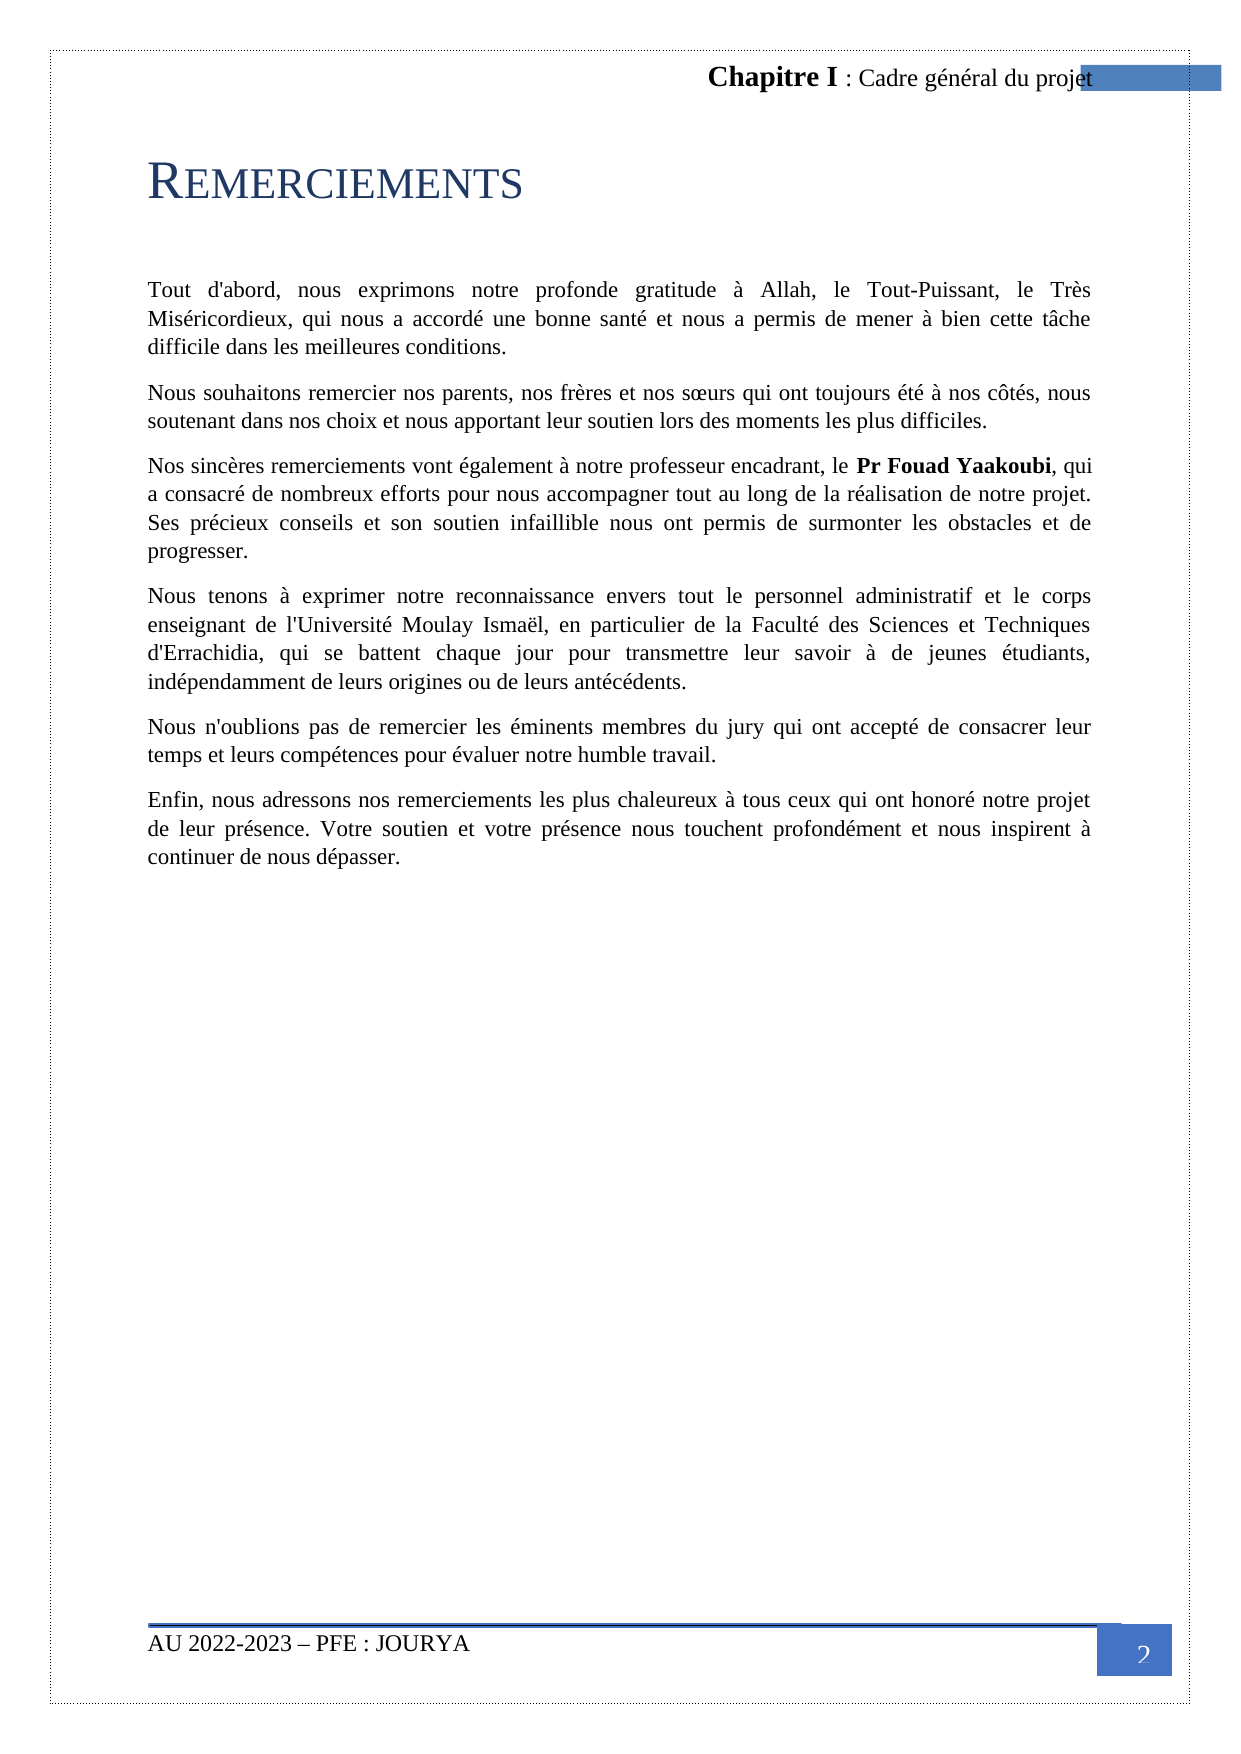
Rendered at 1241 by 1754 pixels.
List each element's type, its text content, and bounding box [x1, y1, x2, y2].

text Tout d'abord, nous exprimons notre profonde gratitude à Allah, le Tout-Puissant, le Très Miséricordieux, qui nous a accordé une bonne santé et nous a permis de mener à bien cette tâche difficile dans les meilleures conditions. [147, 231, 1093, 360]
text Nos sincères remerciements vont également à notre professeur encadrant, le Pr Fouad Yaakoubi, qui a consacré de nombreux efforts pour nous accompagner tout au long de la réalisation de notre projet. Ses précieux conseils et son soutien infaillible nous ont permis de surmonter les obstacles et de progresser. [147, 452, 1093, 564]
text Nous tenons à exprimer notre reconnaissance envers tout le personnel administratif et le corps enseignant de l'Université Moulay Ismaël, en particulier de la Faculté des Sciences et Techniques d'Errachidia, qui se battent chaque jour pour transmettre leur savoir à de jeunes étudiants, indépendamment de leurs origines ou de leurs antécédents. [147, 582, 1093, 694]
text REMERCIEMENTS [147, 147, 1093, 210]
text Nous souhaitons remercier nos parents, nos frères et nos sœurs qui ont toujours été à nos côtés, nous soutenant dans nos choix et nous apportant leur soutien lors des moments les plus difficiles. [147, 378, 1093, 433]
text Enfin, nous adressons nos remerciements les plus chaleureux à tous ceux qui ont honoré notre projet de leur présence. Votre soutien et votre présence nous touchent profondément et nous inspirent à continuer de nous dépasser. [147, 786, 1093, 870]
text Nous n'oublions pas de remercier les éminents membres du jury qui ont accepté de consacrer leur temps et leurs compétences pour évaluer notre humble travail. [147, 713, 1093, 768]
